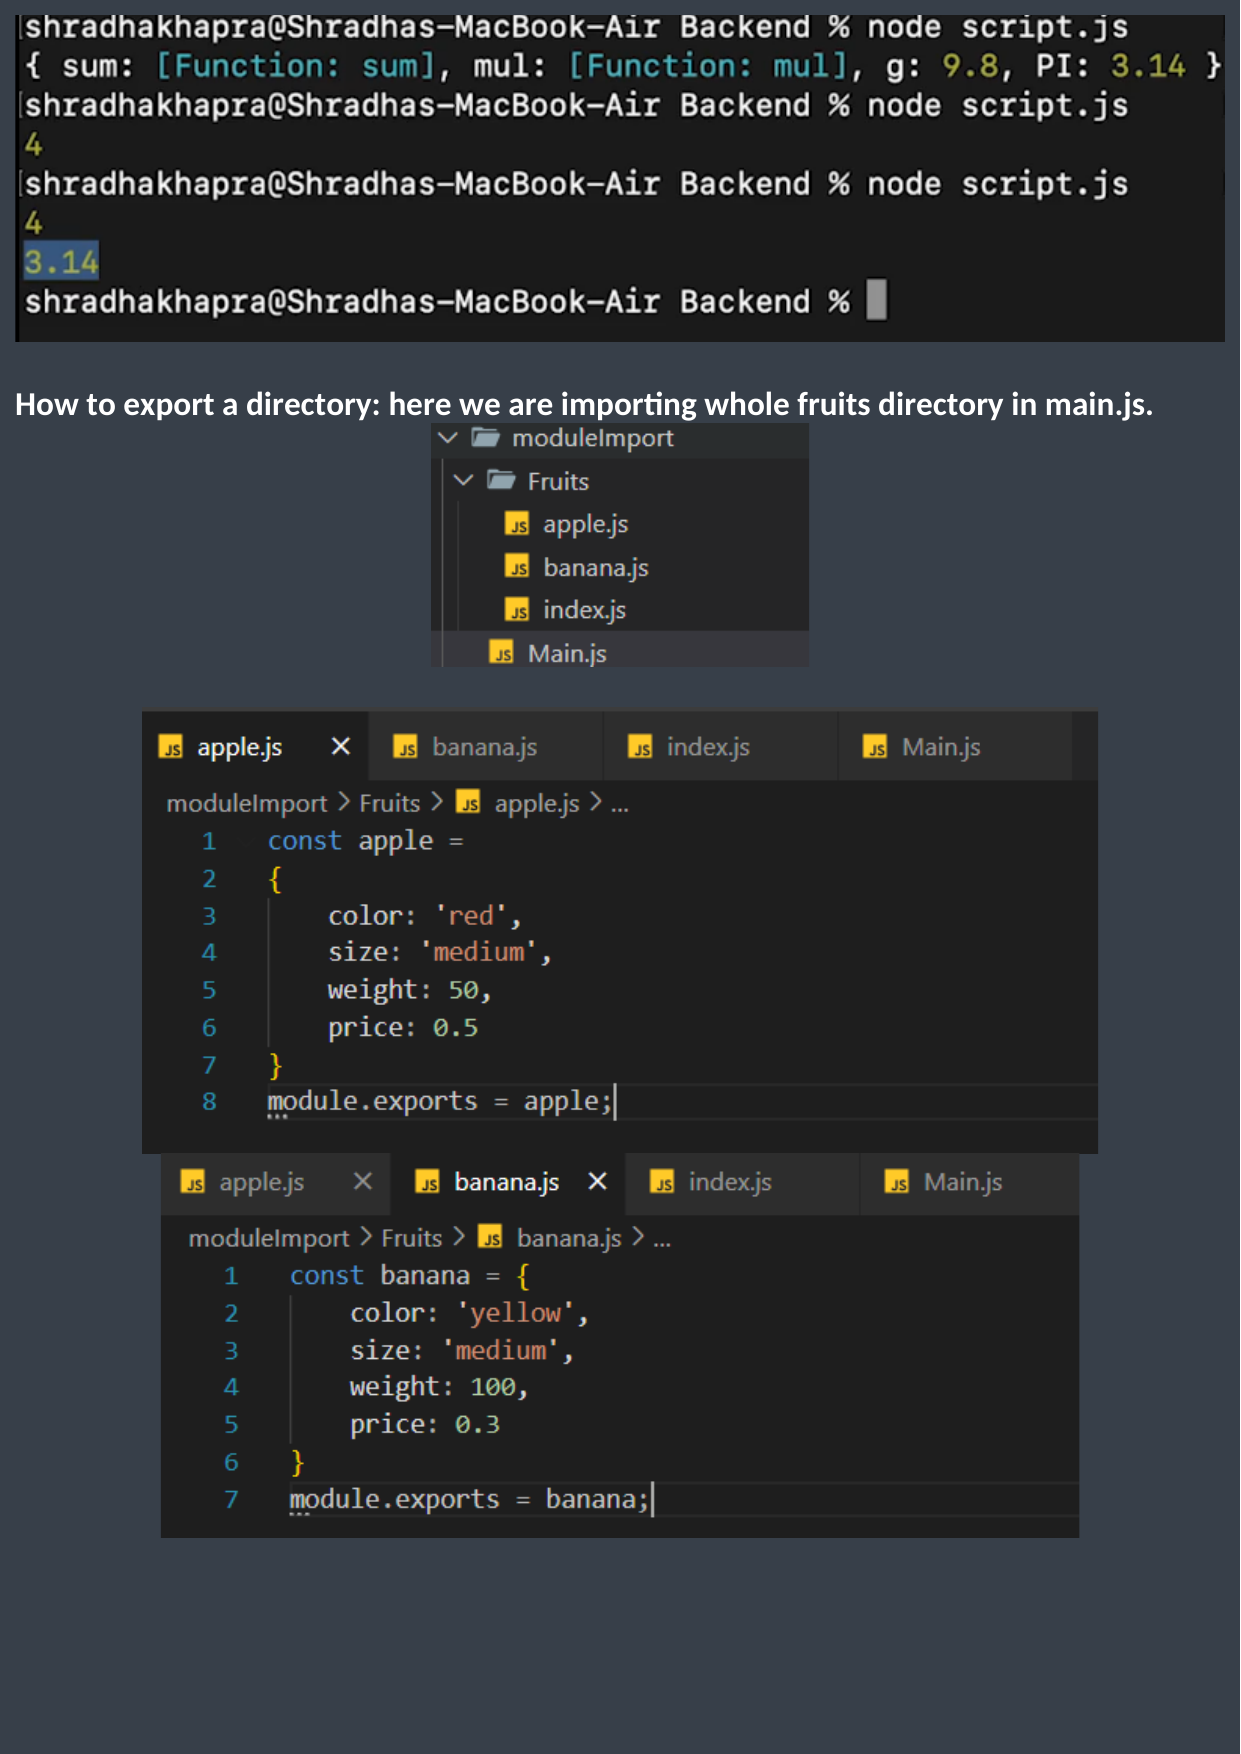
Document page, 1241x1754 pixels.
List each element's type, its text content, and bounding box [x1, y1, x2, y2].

picture [142, 707, 1099, 1538]
picture [431, 423, 810, 667]
text How to export a directory: here we are importing whole fruits directory in main.js. [15, 383, 1225, 423]
picture [15, 15, 1225, 342]
